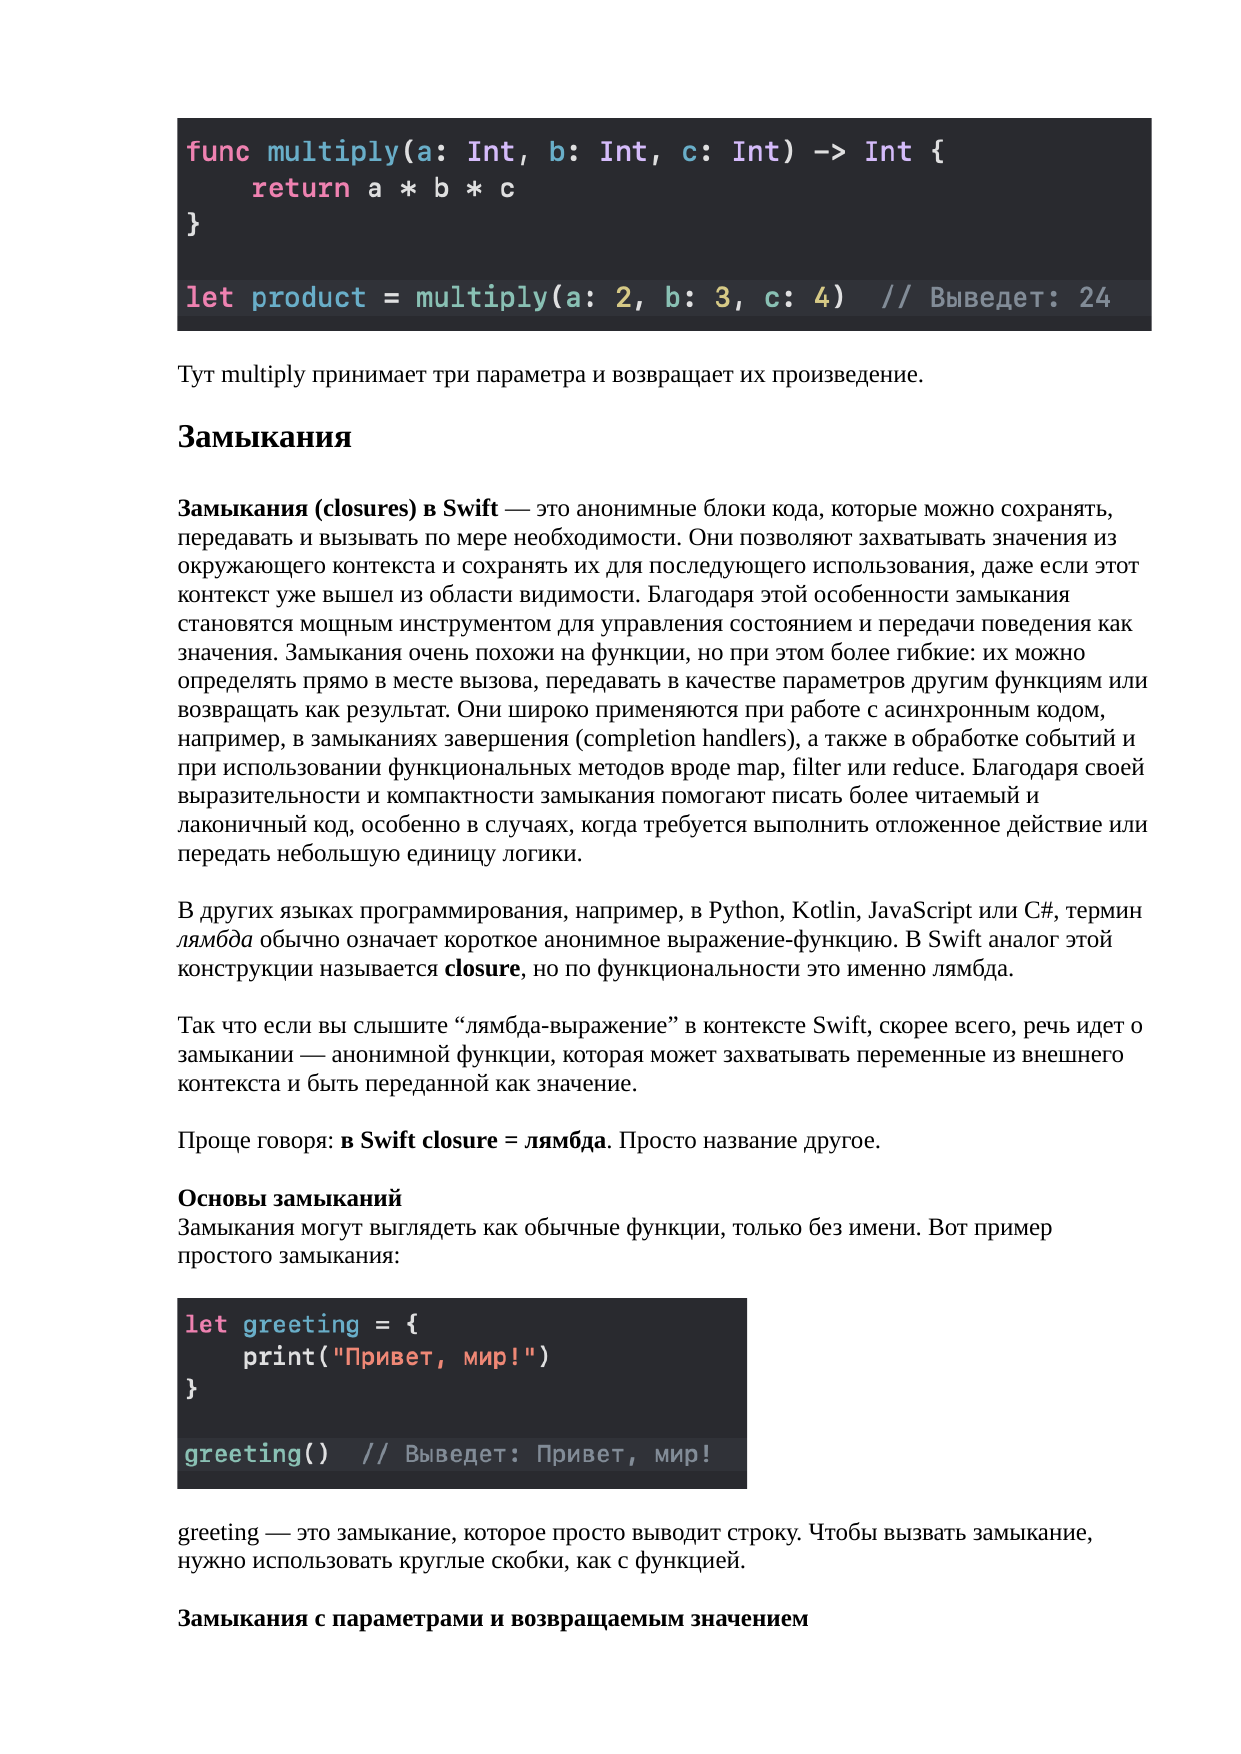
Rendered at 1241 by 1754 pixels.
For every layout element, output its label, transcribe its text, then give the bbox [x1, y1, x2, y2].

text Так что если вы слышите “лямбда-выражение” в контексте Swift, скорее всего, речь идет о замыкании — анонимной функции, которая может захватывать переменные из внешнего контекста и быть переданной как значение. [177, 1011, 1152, 1097]
picture [177, 118, 1152, 331]
text В других языках программирования, например, в Python, Kotlin, JavaScript или C#, термин лямбда обычно означает короткое анонимное выражение-функцию. В Swift аналог этой конструкции называется closure, но по функциональности это именно лямбда. [177, 896, 1152, 982]
text Замыкания (closures) в Swift — это анонимные блоки кода, которые можно сохранять, передавать и вызывать по мере необходимости. Они позволяют захватывать значения из окружающего контекста и сохранять их для последующего использования, даже если этот контекст уже вышел из области видимости. Благодаря этой особенности замыкания становятся мощным инструментом для управления состоянием и передачи поведения как значения. Замыкания очень похожи на функции, но при этом более гибкие: их можно определять прямо в месте вызова, передавать в качестве параметров другим функциям или возвращать как результат. Они широко применяются при работе с асинхронным кодом, например, в замыканиях завершения (completion handlers), а также в обработке событий и при использовании функциональных методов вроде map, filter или reduce. Благодаря своей выразительности и компактности замыкания помогают писать более читаемый и лаконичный код, особенно в случаях, когда требуется выполнить отложенное действие или передать небольшую единицу логики. [177, 493, 1152, 867]
text Основы замыканий [177, 1183, 1152, 1212]
text Замыкания могут выглядеть как обычные функции, только без имени. Вот пример простого замыкания: [177, 1212, 1152, 1269]
text Тут multiply принимает три параметра и возвращает их произведение. [177, 359, 1152, 388]
text Замыкания с параметрами и возвращаемым значением [177, 1603, 1152, 1632]
text Проще говоря: в Swift closure = лямбда. Просто название другое. [177, 1126, 1152, 1154]
picture [177, 1298, 748, 1489]
text Замыкания [177, 416, 1152, 455]
text greeting — это замыкание, которое просто выводит строку. Чтобы вызвать замыкание, нужно использовать круглые скобки, как с функцией. [177, 1517, 1152, 1574]
